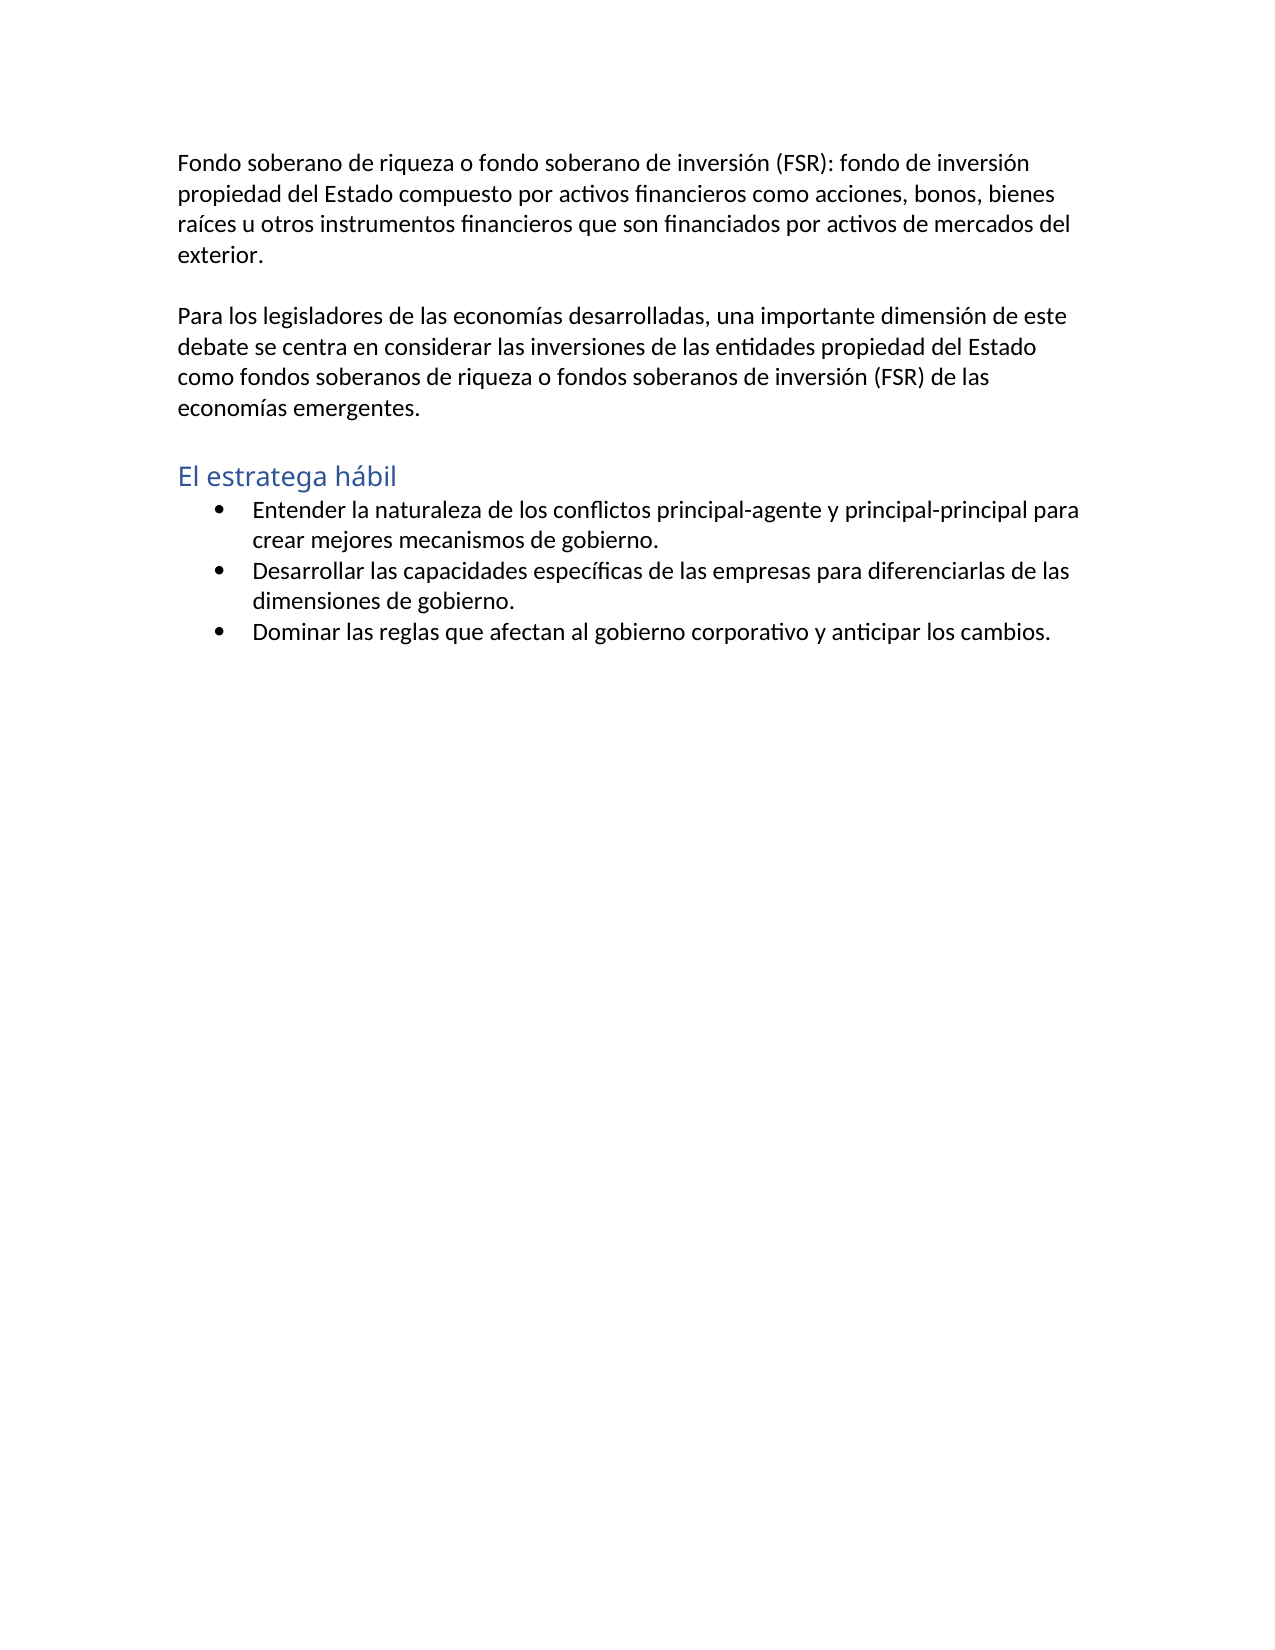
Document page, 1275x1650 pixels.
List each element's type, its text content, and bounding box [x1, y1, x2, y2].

text Fondo soberano de riqueza o fondo soberano de inversión (FSR): fondo de inversión propiedad del Estado compuesto por activos financieros como acciones, bonos, bienes raíces u otros instrumentos financieros que son financiados por activos de mercados del exterior. [177, 148, 1098, 270]
text Para los legisladores de las economías desarrolladas, una importante dimensión de este debate se centra en considerar las inversiones de las entidades propiedad del Estado como fondos soberanos de riqueza o fondos soberanos de inversión (FSR) de las economías emergentes. [177, 300, 1098, 422]
subtitle El estratega hábil [177, 457, 1098, 494]
list Dominar las reglas que afectan al gobierno corporativo y anticipar los cambios. [215, 616, 1098, 646]
list Entender la naturaleza de los conflictos principal-agente y principal-principal para crear mejores mecanismos de gobierno. [215, 494, 1098, 555]
list Desarrollar las capacidades específicas de las empresas para diferenciarlas de las dimensiones de gobierno. [215, 555, 1098, 616]
